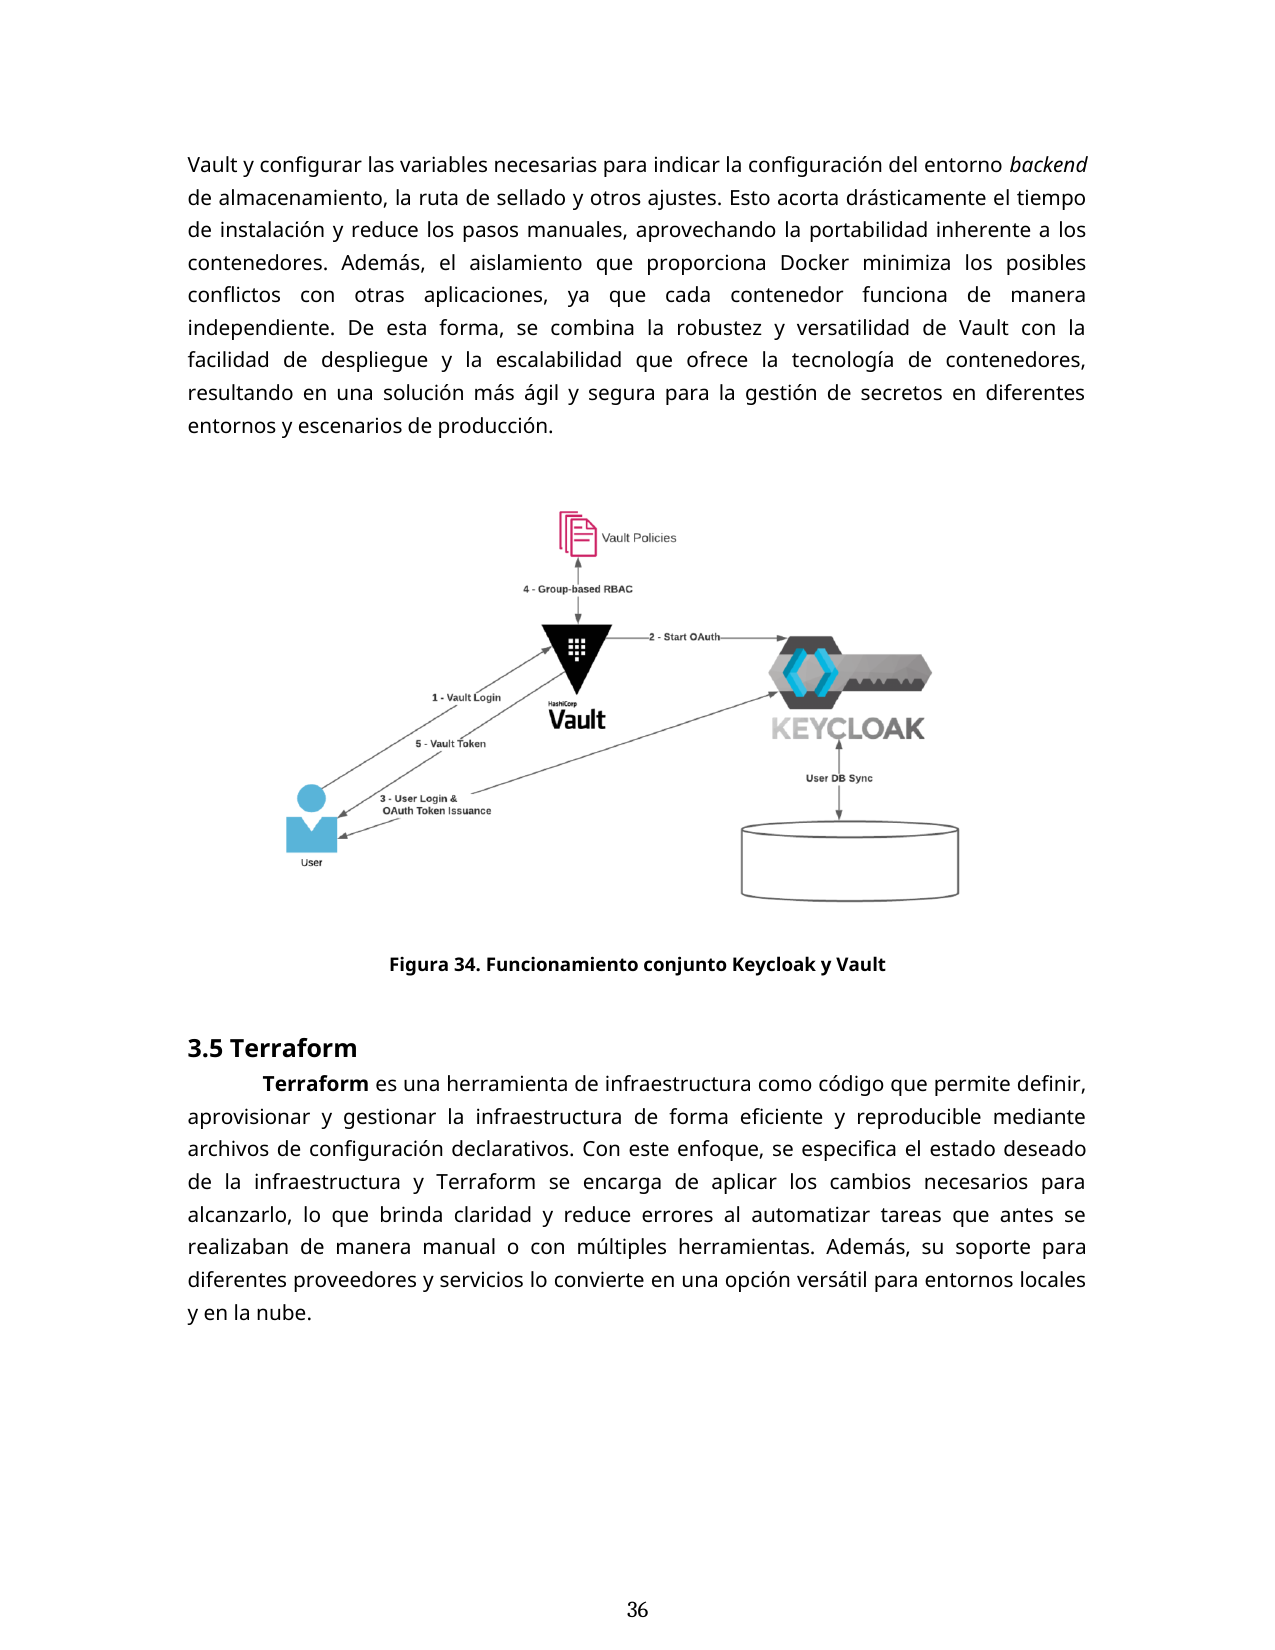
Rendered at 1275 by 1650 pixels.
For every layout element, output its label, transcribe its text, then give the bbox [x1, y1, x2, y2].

text Terraform es una herramienta de infraestructura como código que permite definir, aprovisionar y gestionar la infraestructura de forma eficiente y reproducible mediante archivos de configuración declarativos. Con este enfoque, se especifica el estado deseado de la infraestructura y Terraform se encarga de aplicar los cambios necesarios para alcanzarlo, lo que brinda claridad y reduce errores al automatizar tareas que antes se realizaban de manera manual o con múltiples herramientas. Además, su soporte para diferentes proveedores y servicios lo convierte en una opción versátil para entornos locales y en la nube. [187, 1069, 1087, 1326]
picture [246, 488, 1029, 948]
subtitle 3.5 Terraform [187, 1030, 1087, 1064]
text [187, 150, 1087, 439]
text Figura 34. Funcionamiento conjunto Keycloak y Vault [187, 951, 1087, 977]
